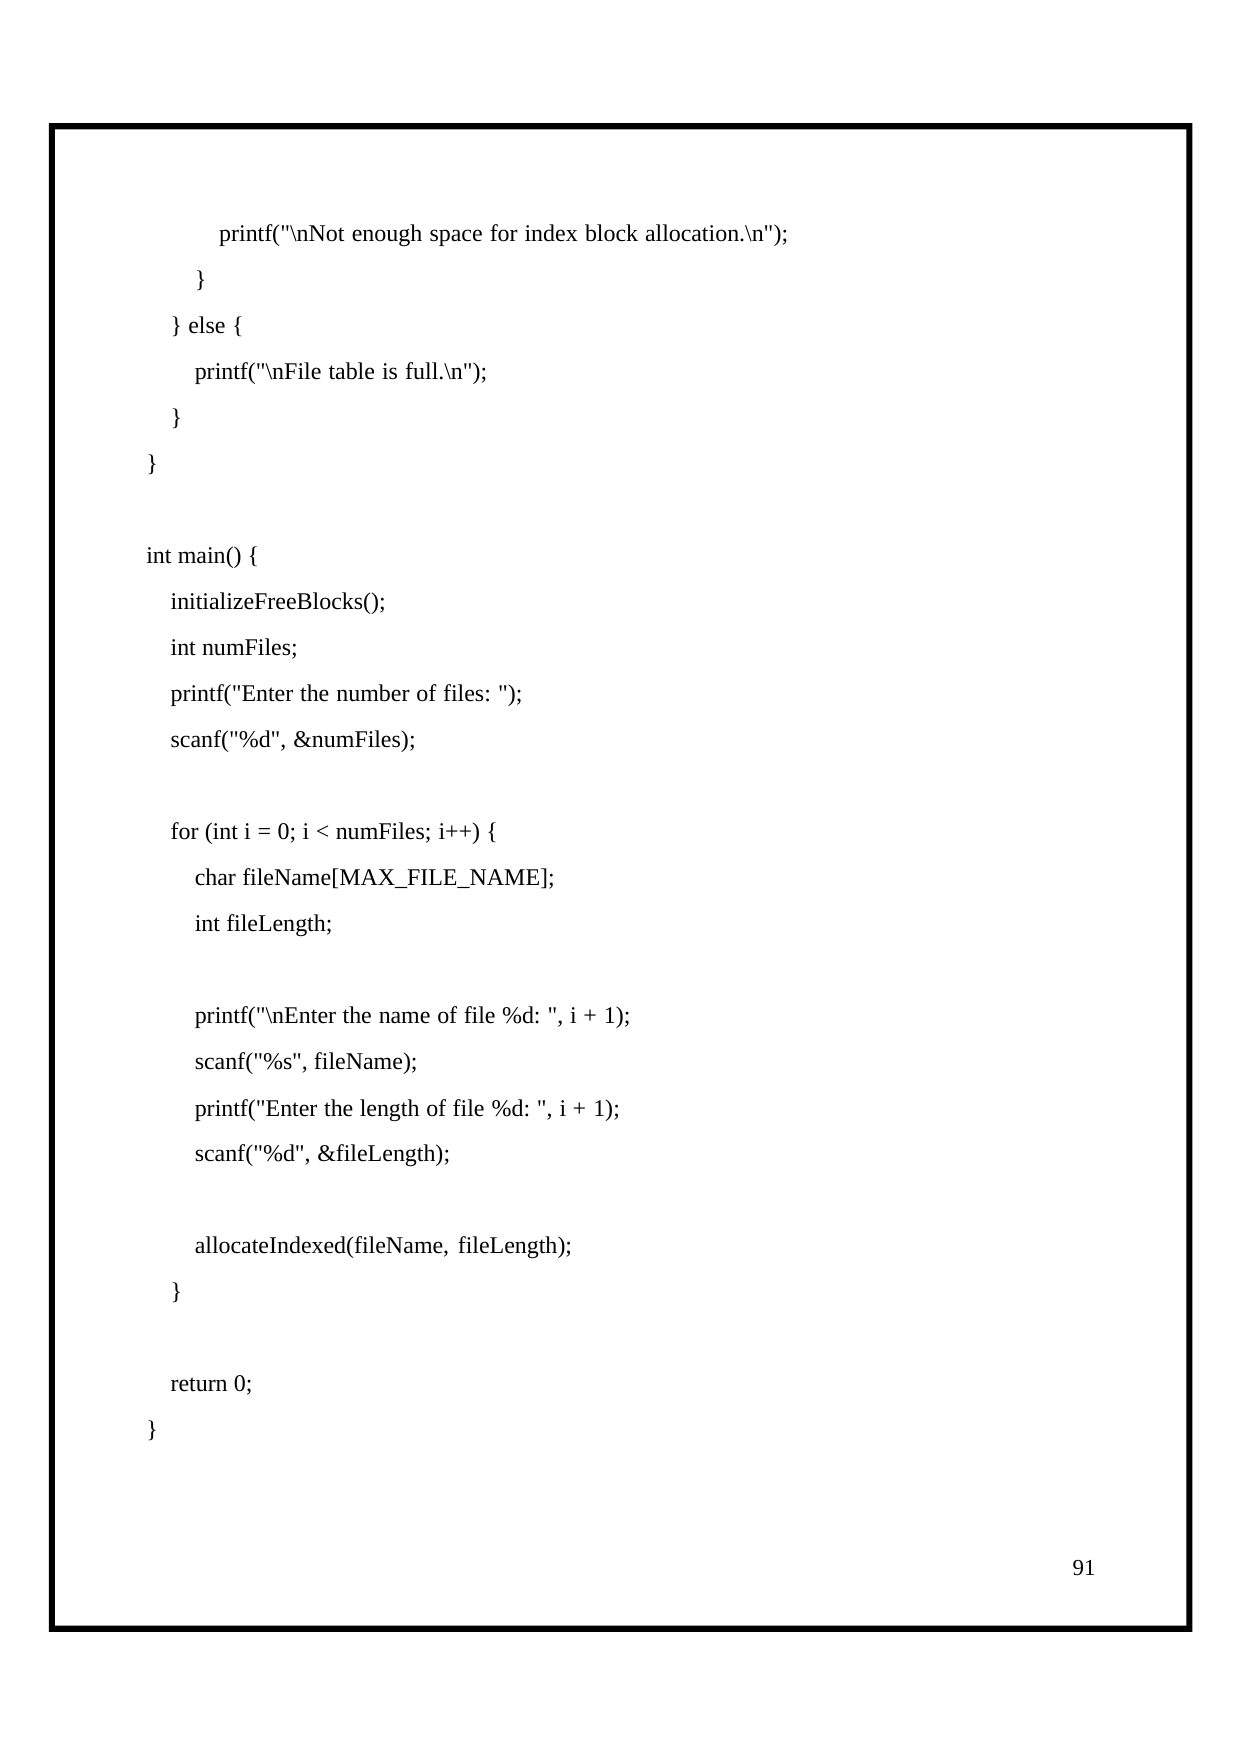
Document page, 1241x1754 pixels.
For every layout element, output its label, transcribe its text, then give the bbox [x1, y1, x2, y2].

text printf("Enter the number of files: "); scanf("%d", &numFiles); [170, 679, 524, 753]
text } [146, 1415, 1144, 1443]
text printf("\nEnter the name of file %d: ", i + 1); scanf("%s", fileName); [194, 1001, 631, 1075]
text printf("\nFile table is full.\n"); [194, 357, 1144, 384]
text return 0; [170, 1369, 1144, 1397]
text printf("Enter the length of file %d: ", i + 1); scanf("%d", &fileLength); [194, 1093, 621, 1167]
text printf("\nNot enough space for index block allocation.\n"); [219, 218, 1144, 246]
text } [170, 403, 1144, 430]
text } [146, 449, 1144, 477]
text } [194, 264, 1144, 292]
text for (int i = 0; i < numFiles; i++) { [170, 817, 1144, 845]
text char fileName[MAX_FILE_NAME]; int fileLength; [194, 863, 577, 937]
text allocateIndexed(fileName, fileLength); [194, 1231, 1144, 1259]
text } else { [170, 311, 1144, 338]
text } [170, 1277, 1144, 1305]
text int main() { initializeFreeBlocks(); int numFiles; [146, 541, 391, 660]
